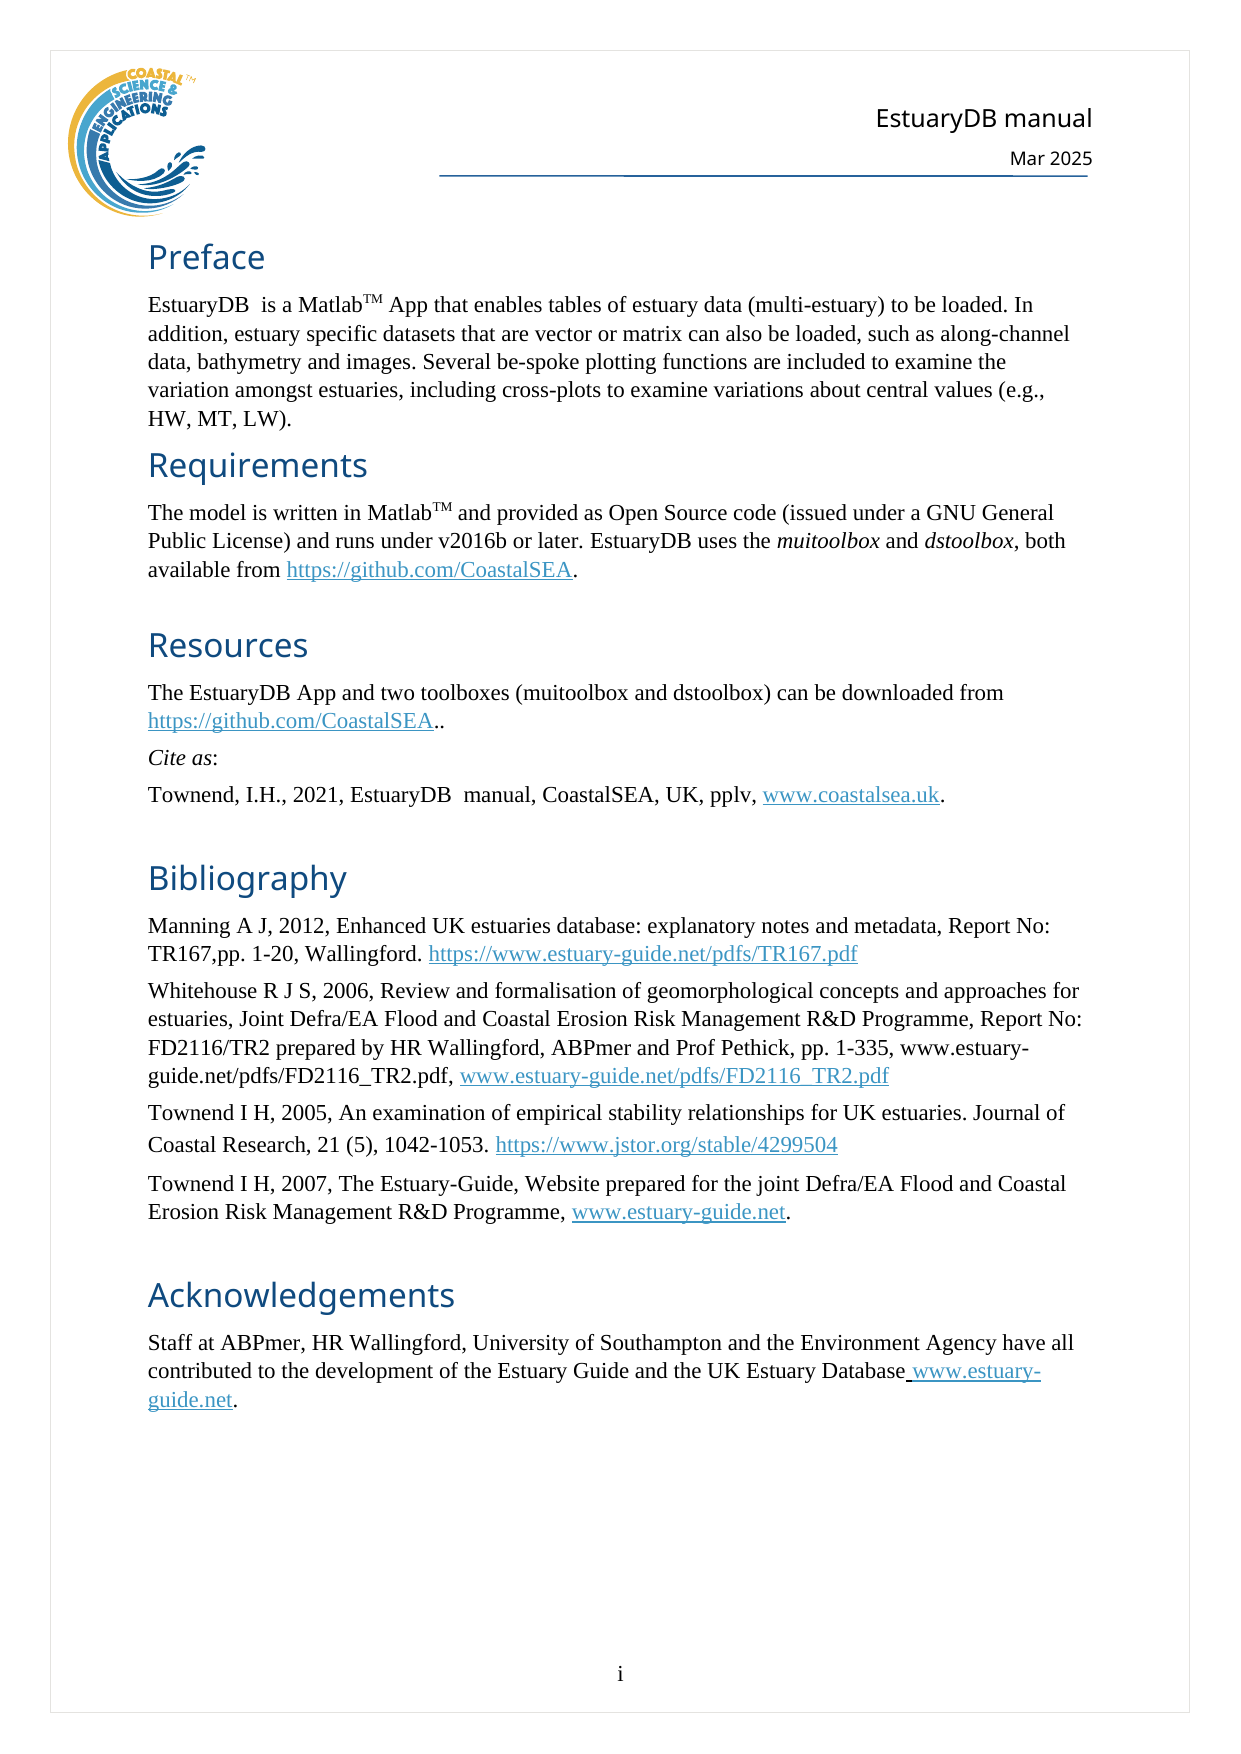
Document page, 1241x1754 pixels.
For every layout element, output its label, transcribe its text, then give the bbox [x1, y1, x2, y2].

text Bibliography [148, 854, 1093, 900]
text Preface [148, 234, 1093, 279]
text Townend I H, 2005, An examination of empirical stability relationships for UK estuaries. Journal of Coastal Research, 21 (5), 1042-1053. https://www.jstor.org/stable/4299504 [148, 1099, 1093, 1159]
text The model is written in MatlabTM and provided as Open Source code (issued under a GNU General Public License) and runs under v2016b or later. EstuaryDB uses the muitoolbox and dstoolbox, both available from https://github.com/CoastalSEA. [148, 499, 1093, 582]
text Cite as: [148, 744, 1093, 770]
text Whitehouse R J S, 2006, Review and formalisation of geomorphological concepts and approaches for estuaries, Joint Defra/EA Flood and Coastal Erosion Risk Management R&D Programme, Report No: FD2116/TR2 prepared by HR Wallingford, ABPmer and Prof Pethick, pp. 1-335, www.estuary-guide.net/pdfs/FD2116_TR2.pdf, www.estuary-guide.net/pdfs/FD2116_TR2.pdf [148, 977, 1093, 1088]
text Resources [148, 622, 1093, 667]
text Staff at ABPmer, HR Wallingford, University of Southampton and the Environment Agency have all contributed to the development of the Estuary Guide and the UK Estuary Database www.estuary-guide.net. [148, 1329, 1093, 1412]
text Requirements [148, 442, 1093, 487]
text Acknowledgements [148, 1272, 1093, 1317]
text The EstuaryDB App and two toolboxes (muitoolbox and dstoolbox) can be downloaded from https://github.com/CoastalSEA.. [148, 679, 1093, 734]
text Townend I H, 2007, The Estuary-Guide, Website prepared for the joint Defra/EA Flood and Coastal Erosion Risk Management R&D Programme, www.estuary-guide.net. [148, 1170, 1093, 1225]
text Manning A J, 2012, Enhanced UK estuaries database: explanatory notes and metadata, Report No: TR167,pp. 1-20, Wallingford. https://www.estuary-guide.net/pdfs/TR167.pdf [148, 912, 1093, 966]
text EstuaryDB is a MatlabTM App that enables tables of estuary data (multi-estuary) to be loaded. In addition, estuary specific datasets that are vector or matrix can also be loaded, such as along-channel data, bathymetry and images. Several be-spoke plotting functions are included to examine the variation amongst estuaries, including cross-plots to examine variations about central values (e.g., HW, MT, LW). [148, 291, 1093, 431]
text Townend, I.H., 2021, EstuaryDB manual, CoastalSEA, UK, pp, www.coastalsea.uk. [148, 781, 1093, 807]
